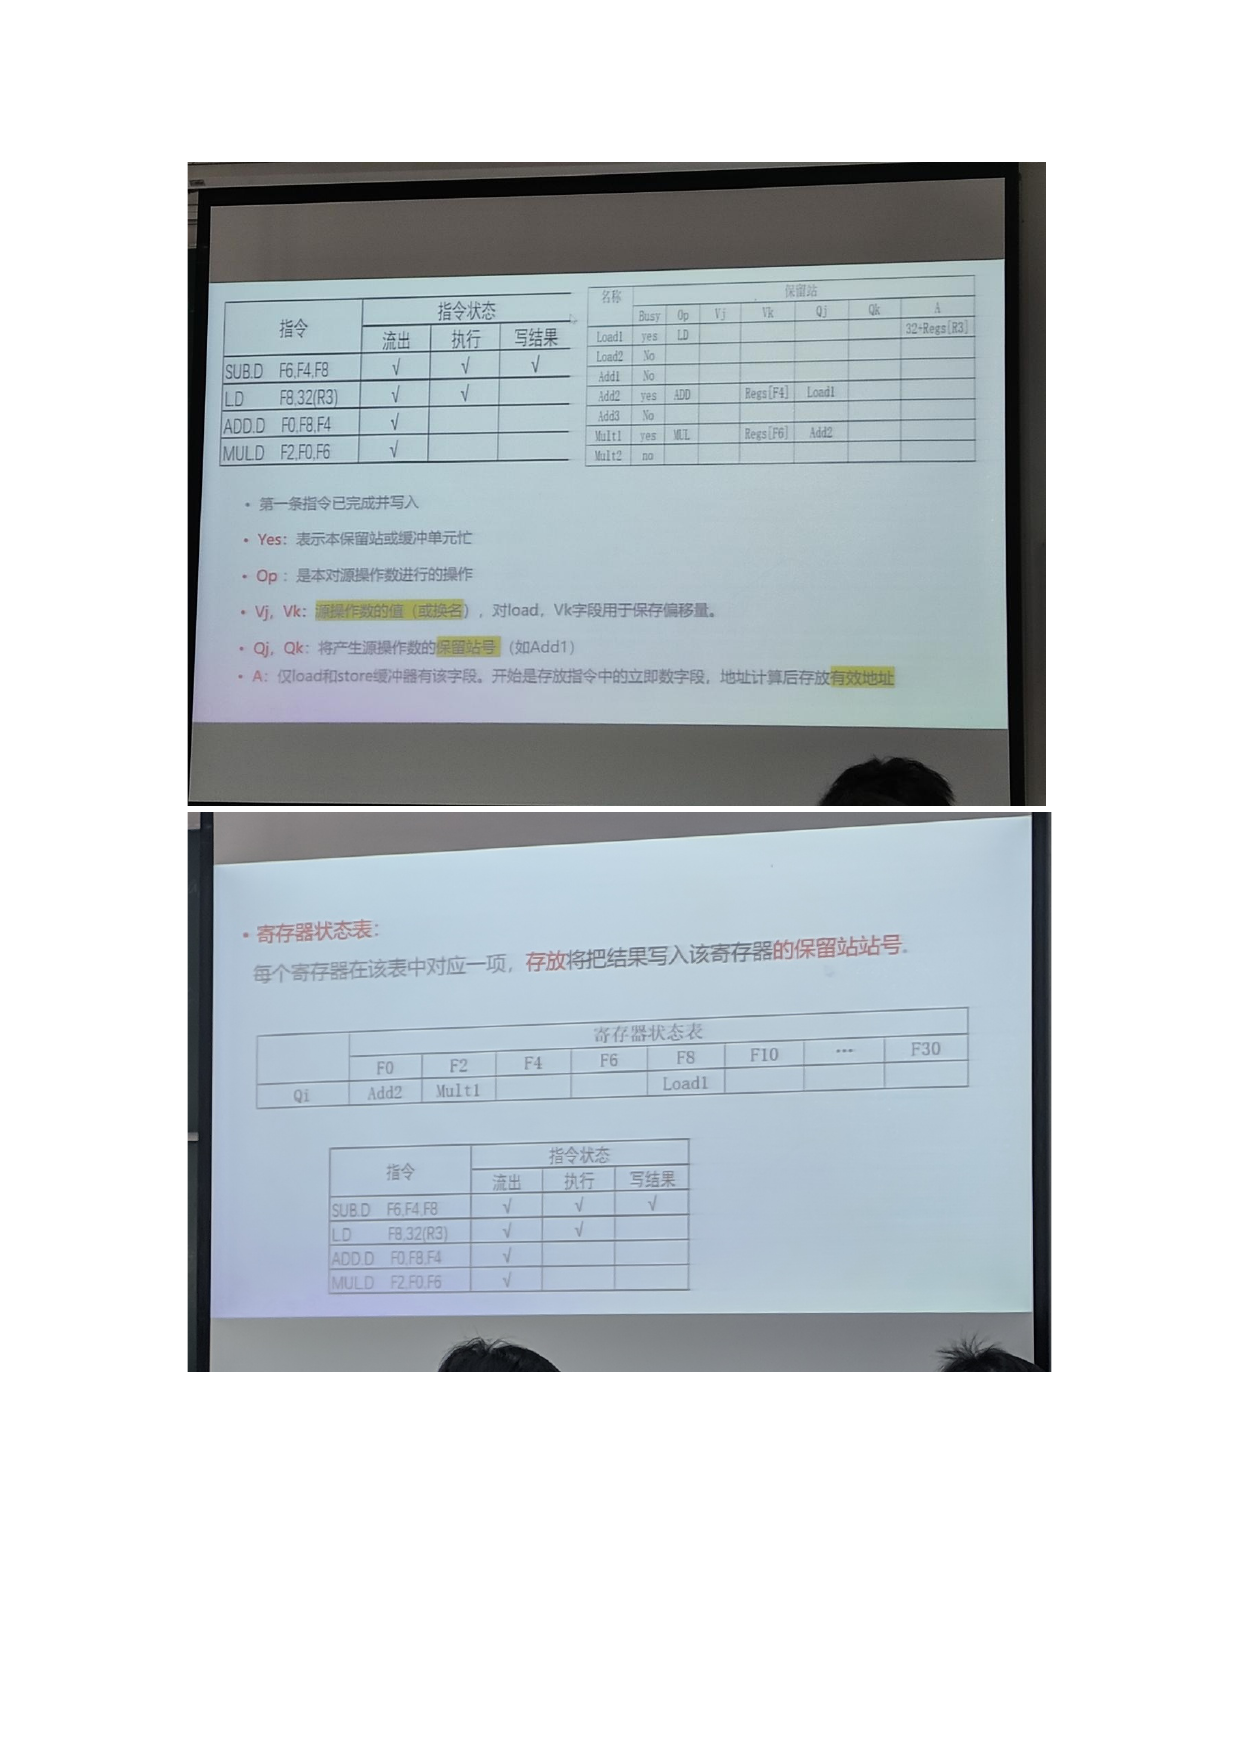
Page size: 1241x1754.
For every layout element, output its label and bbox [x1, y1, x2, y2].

picture [187, 162, 1046, 806]
picture [187, 812, 1052, 1372]
